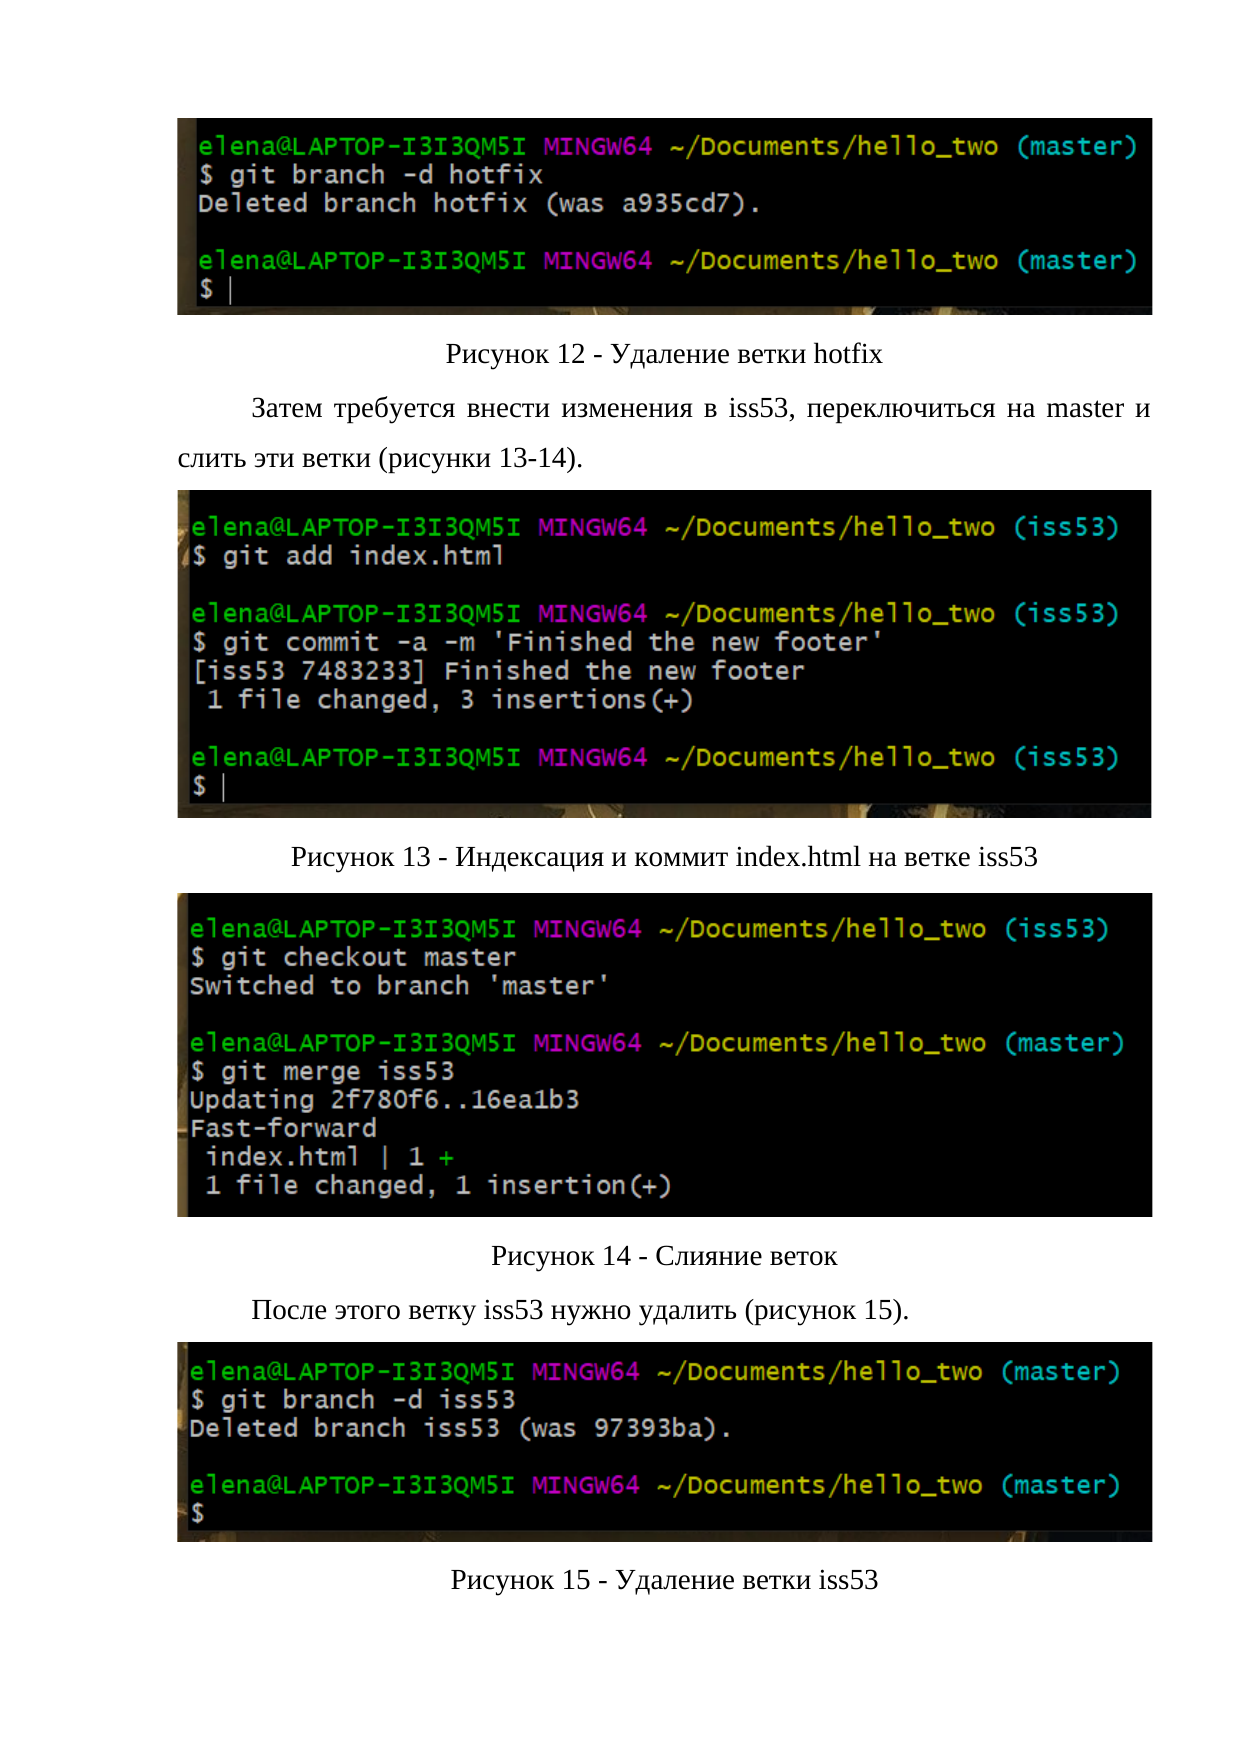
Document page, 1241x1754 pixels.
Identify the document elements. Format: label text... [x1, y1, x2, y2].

picture [177, 1342, 1153, 1542]
picture [177, 490, 1152, 818]
picture [177, 118, 1153, 315]
text Рисунок 15 - Удаление ветки iss53 [177, 1562, 1152, 1596]
text Затем требуется внести изменения в iss53, переключиться на master и слить эти ветки (рисунки 13-14). [177, 390, 1152, 474]
picture [177, 893, 1153, 1217]
text Рисунок 12 - Удаление ветки hotfix [177, 336, 1152, 369]
text После этого ветку iss53 нужно удалить (рисунок 15). [177, 1292, 1152, 1326]
text Рисунок 13 - Индексация и коммит index.html на ветке iss53 [177, 839, 1152, 872]
text Рисунок 14 - Слияние веток [177, 1238, 1152, 1271]
